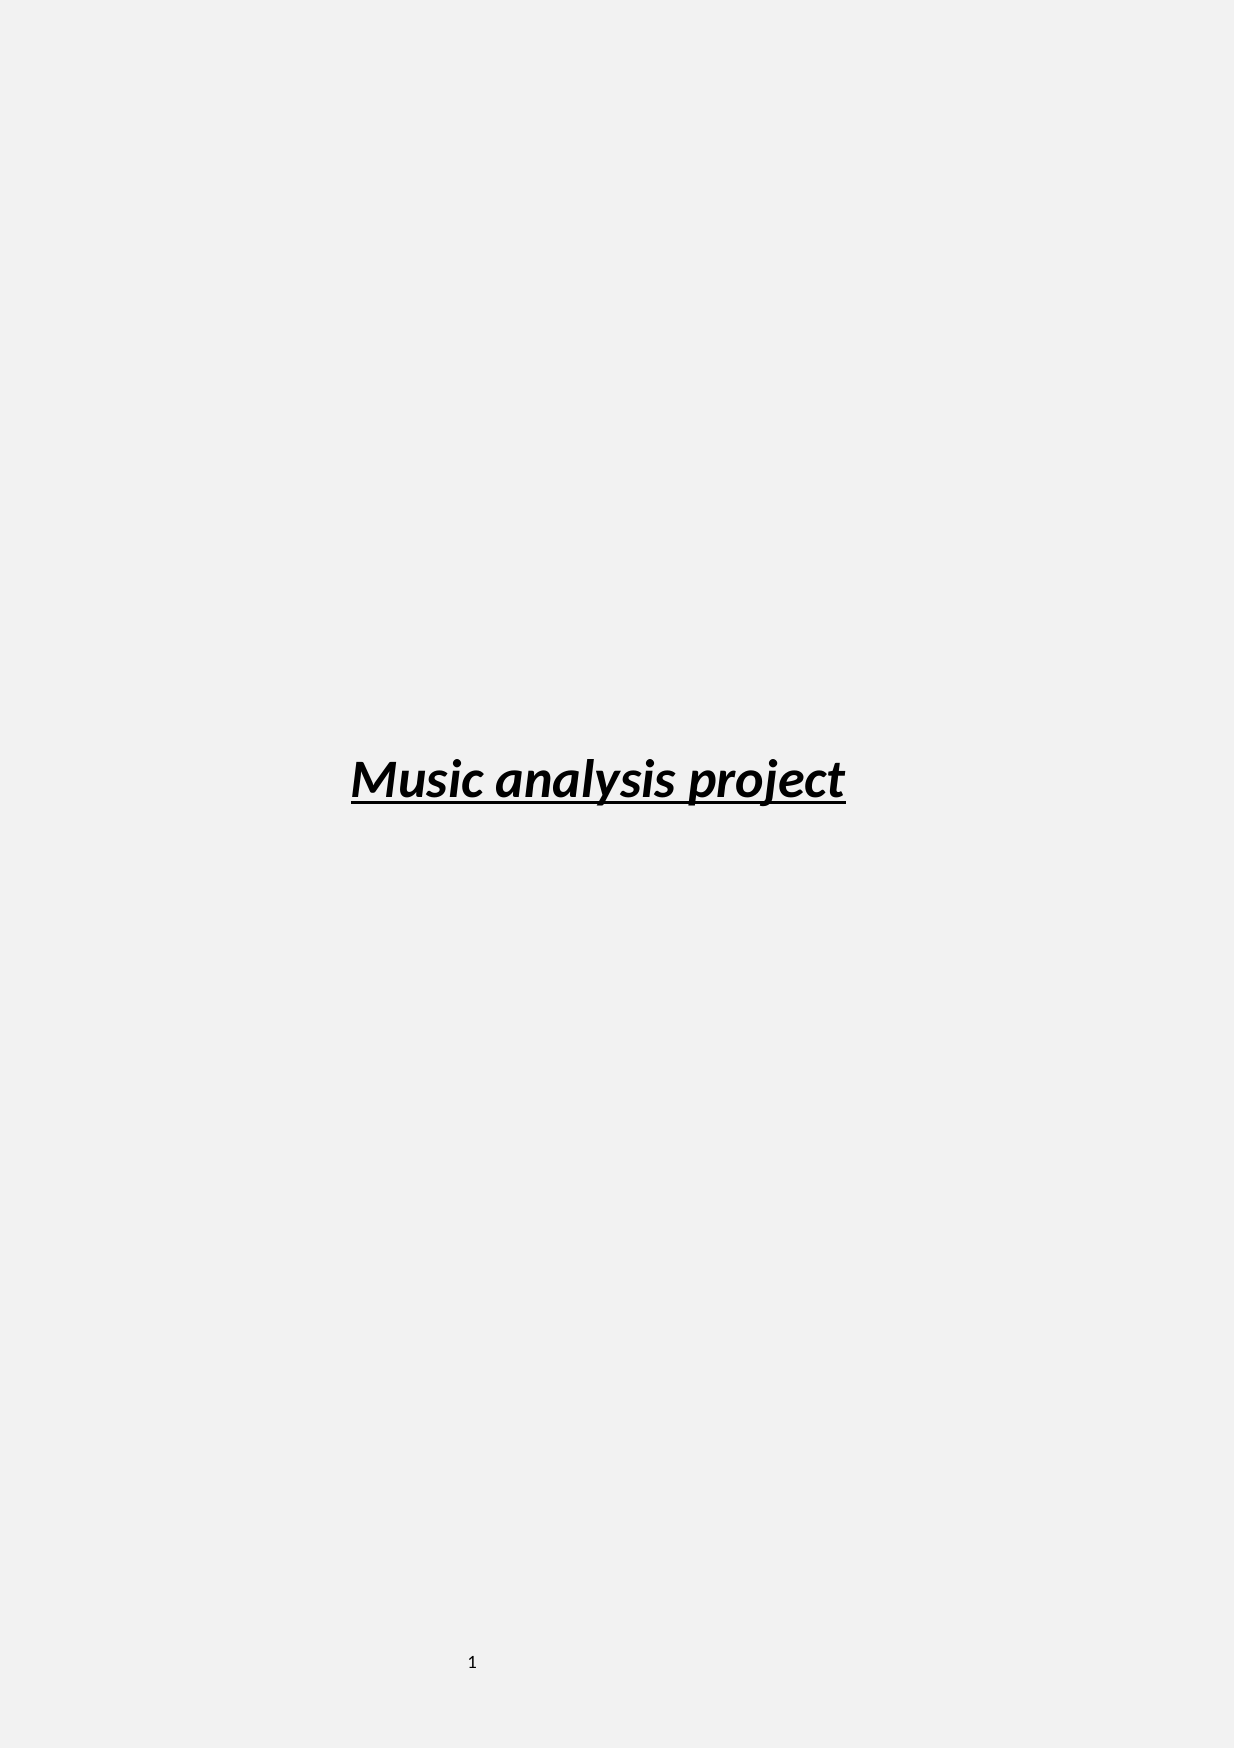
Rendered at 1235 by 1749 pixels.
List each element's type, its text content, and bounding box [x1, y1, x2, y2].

subtitle Music analysis project [187, 744, 1047, 811]
